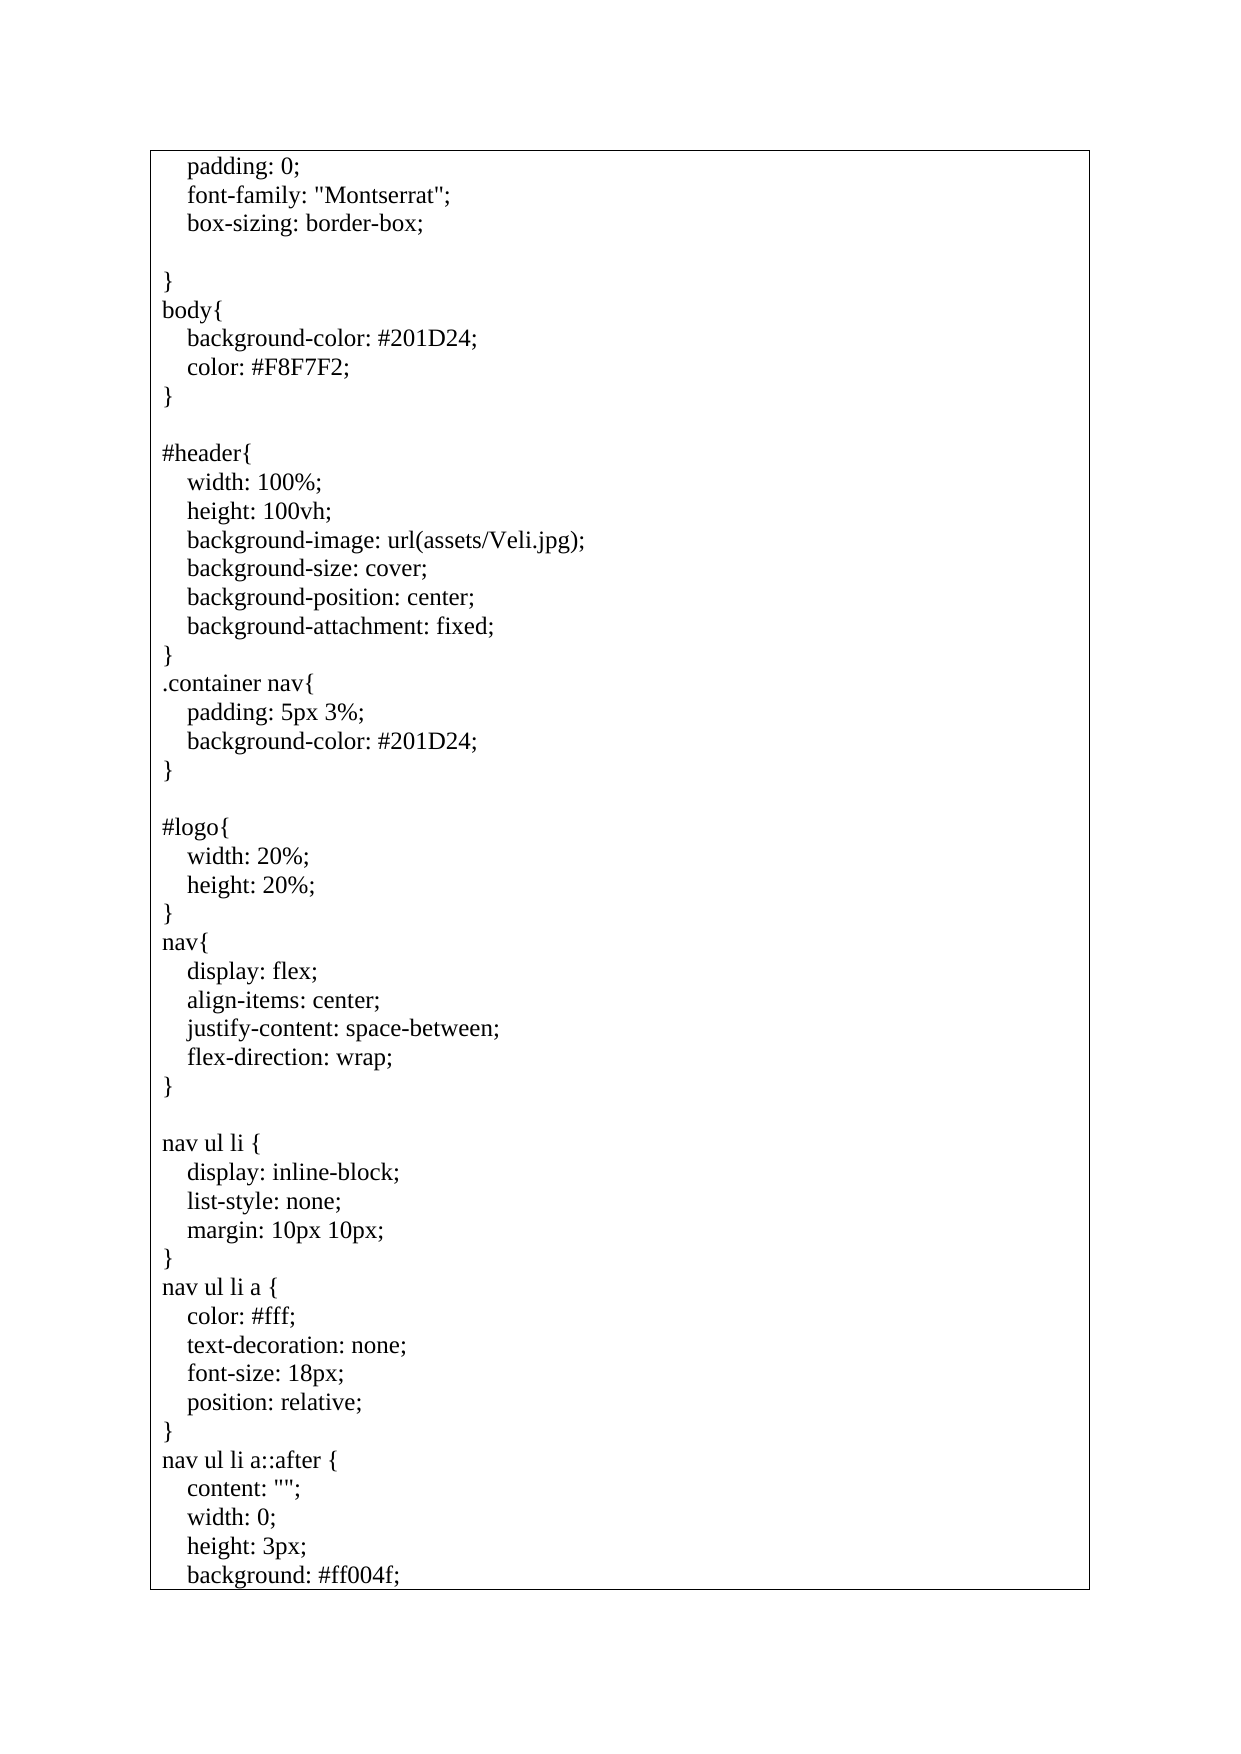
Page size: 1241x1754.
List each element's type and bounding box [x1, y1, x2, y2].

table_cell [151, 151, 1089, 1588]
